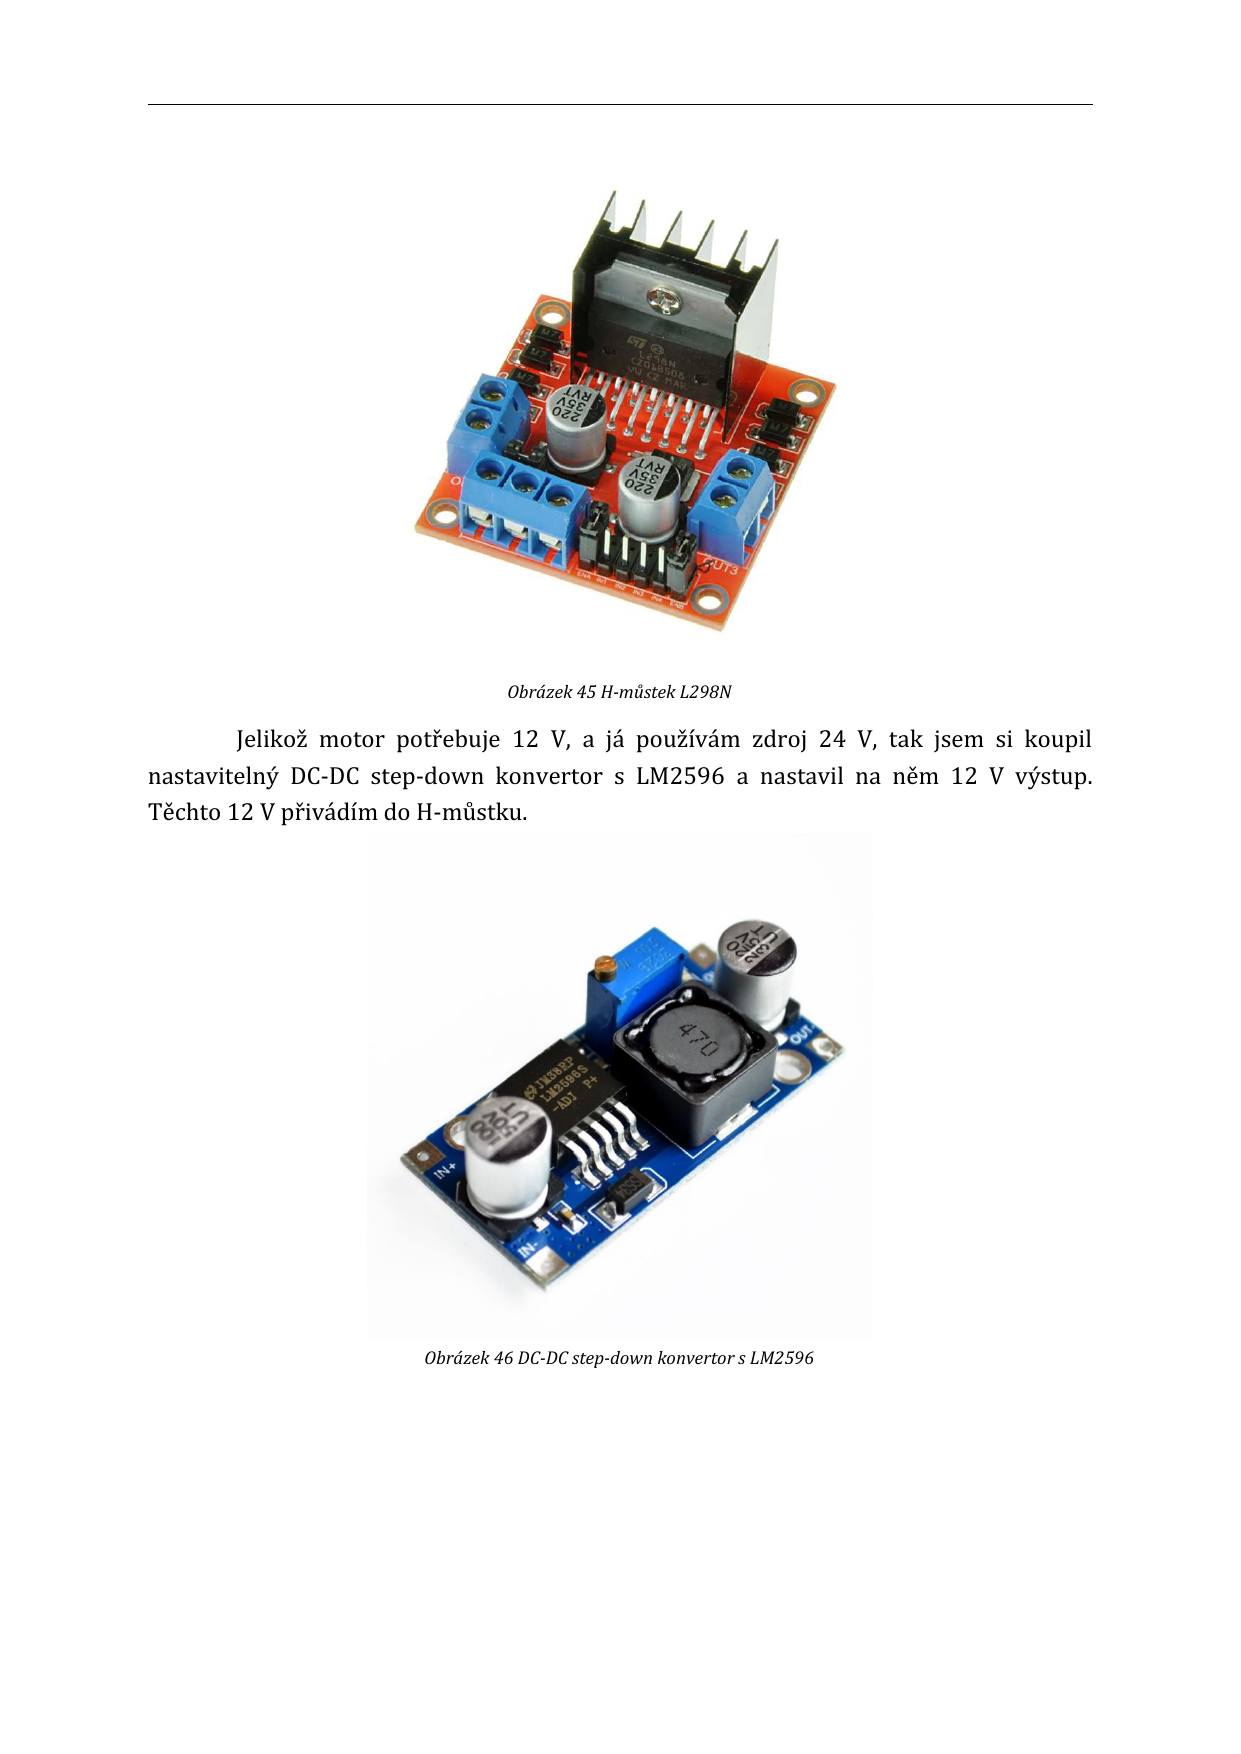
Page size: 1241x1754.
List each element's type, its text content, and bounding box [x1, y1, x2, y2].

picture [367, 833, 874, 1340]
text Jelikož motor potřebuje 12 V, a já používám zdroj 24 V, tak jsem si koupil nastavitelný DC-DC step-down konvertor s LM2596 a nastavil na něm 12 V výstup. Těchto 12 V přivádím do H-můstku. [148, 724, 1093, 826]
picture [337, 147, 903, 674]
